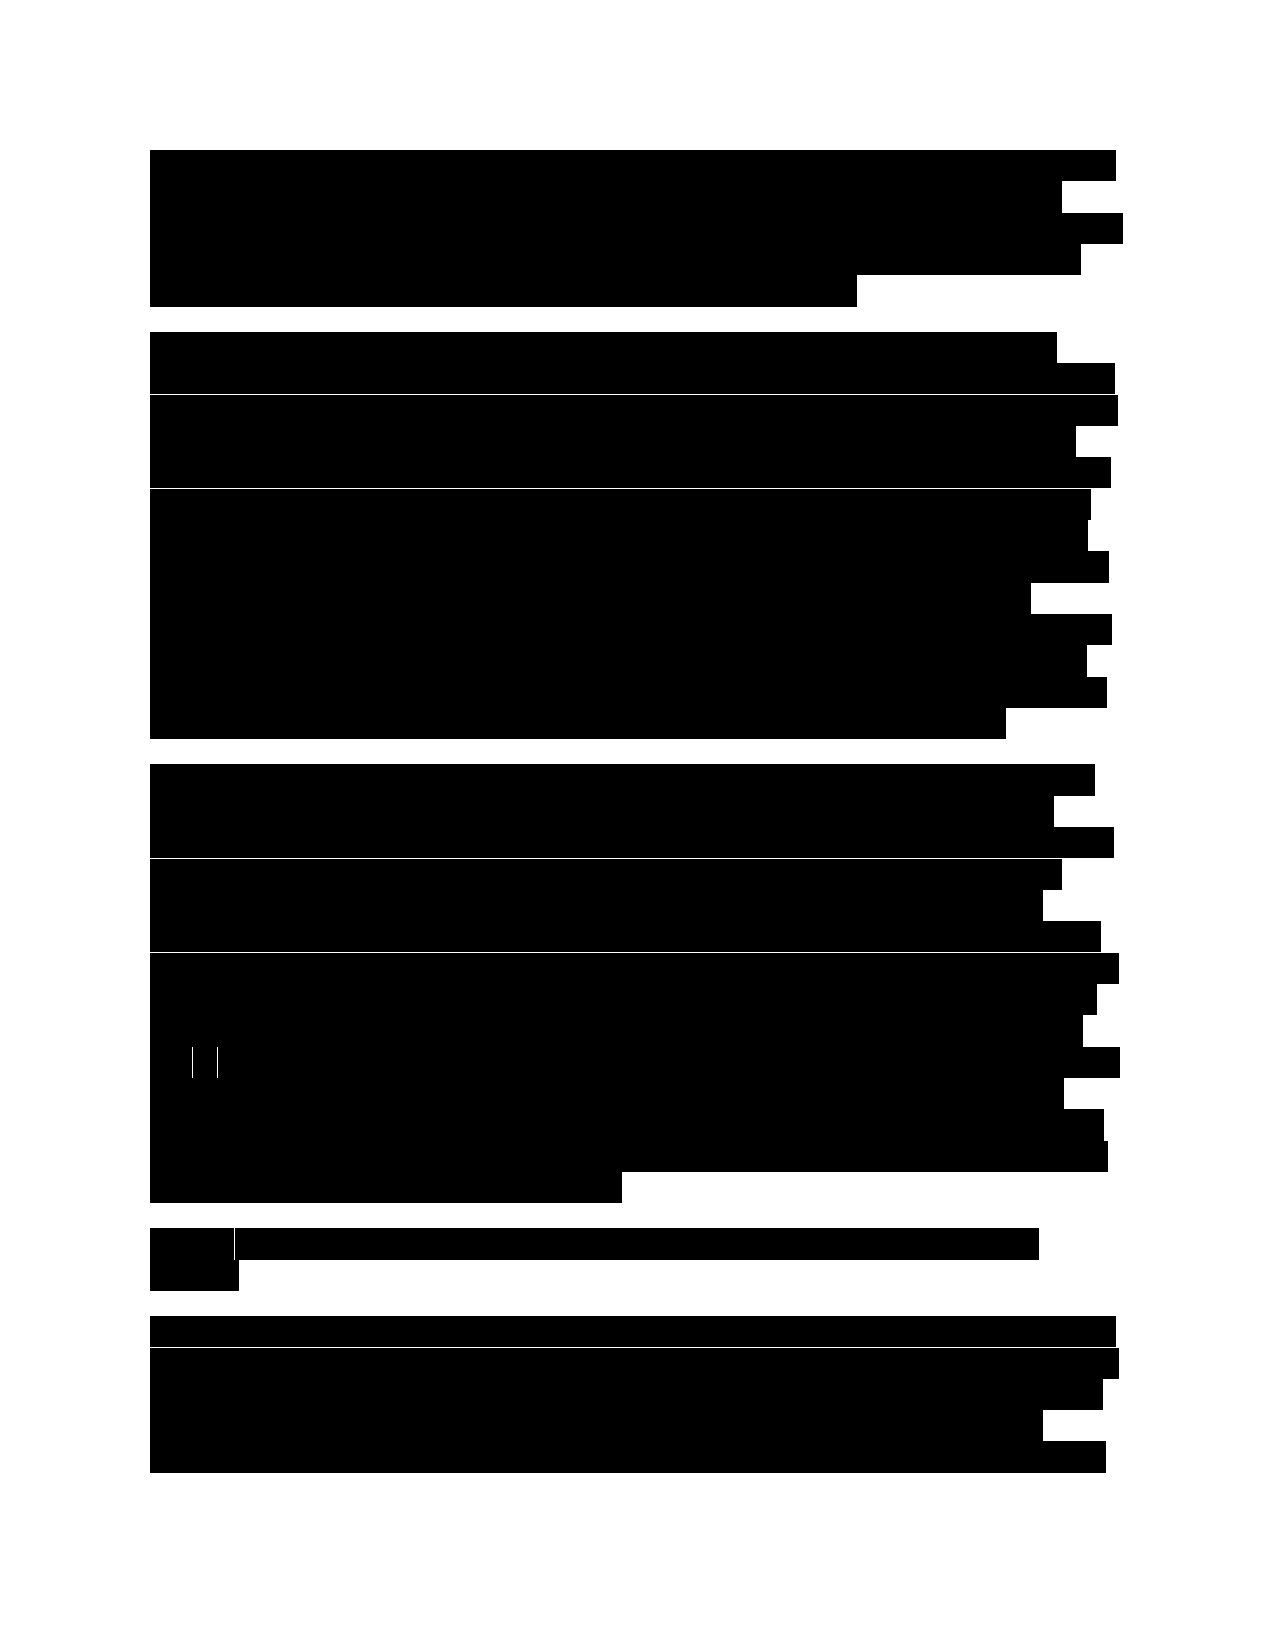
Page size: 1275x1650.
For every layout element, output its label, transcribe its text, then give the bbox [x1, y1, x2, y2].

text • Use Case 4: Surface Finish Deviation → Feed Adjustment and Tool Change [239, 1228, 1125, 1291]
text Result: The new sequence had a cycle time of ~18 minutes, saving about 2 minutes (a 10% cycle time reduction). MachineMetrics data confirmed the reduction in non-cutting time – the timeline now showed continuous machining with only the necessary tool changes. Over a batch of 50 parts, this time savings accumulated, effectively increasing machine capacity by 5 parts in the same time it used to take for 50 (a significant productivity boost). There was no negative impact on quality; in fact, since they removed the in-process probe that sometimes could have a small chance of false triggers, the process became simpler. This use case underscores the value of “digital thread” integration – bridging data from execution back to CAM planning【38†L72-L80】. The AI identified waste (idle time) and the team used that insight to improve the CAM process plan, leading to leaner operations. It also highlights cross-functional decision-making: they coordinated with Quality to ensure moving the inspection step was acceptable in this regulated context (it was, since final QC would catch any issue, and the in-process check was redundant). [150, 764, 1125, 1203]
text CAM Action: The CAM programmer, together with a manufacturing engineer, re-sequenced the ESPRIT program. They moved the probing routine (which was checking a feature early in the cycle) to the end of the cycle, reasoning that if there was an issue the part would be non-conforming anyway, and in-process probing wasn’t actually adjusting anything in this program (it was just for verification). This eliminated two tool changes (not switching to probe mid-process). They also used a different approach: instead of probing on the machine, they decided to inspect that feature offline after the part, since it wasn’t used for adaptive control. This was agreed with quality since it didn’t affect immediate process control. So in CAM, the probing operation was removed entirely from the CNC program. In addition, they fine-tuned the retracts and safe positions between certain operations, reducing an unnecessary Z-axis up-and-down move that ESPRIT had by default for a tool clearance that wasn’t needed due to the part setup (they realized a shorter retract was safe thanks to simulation). [150, 332, 1125, 739]
